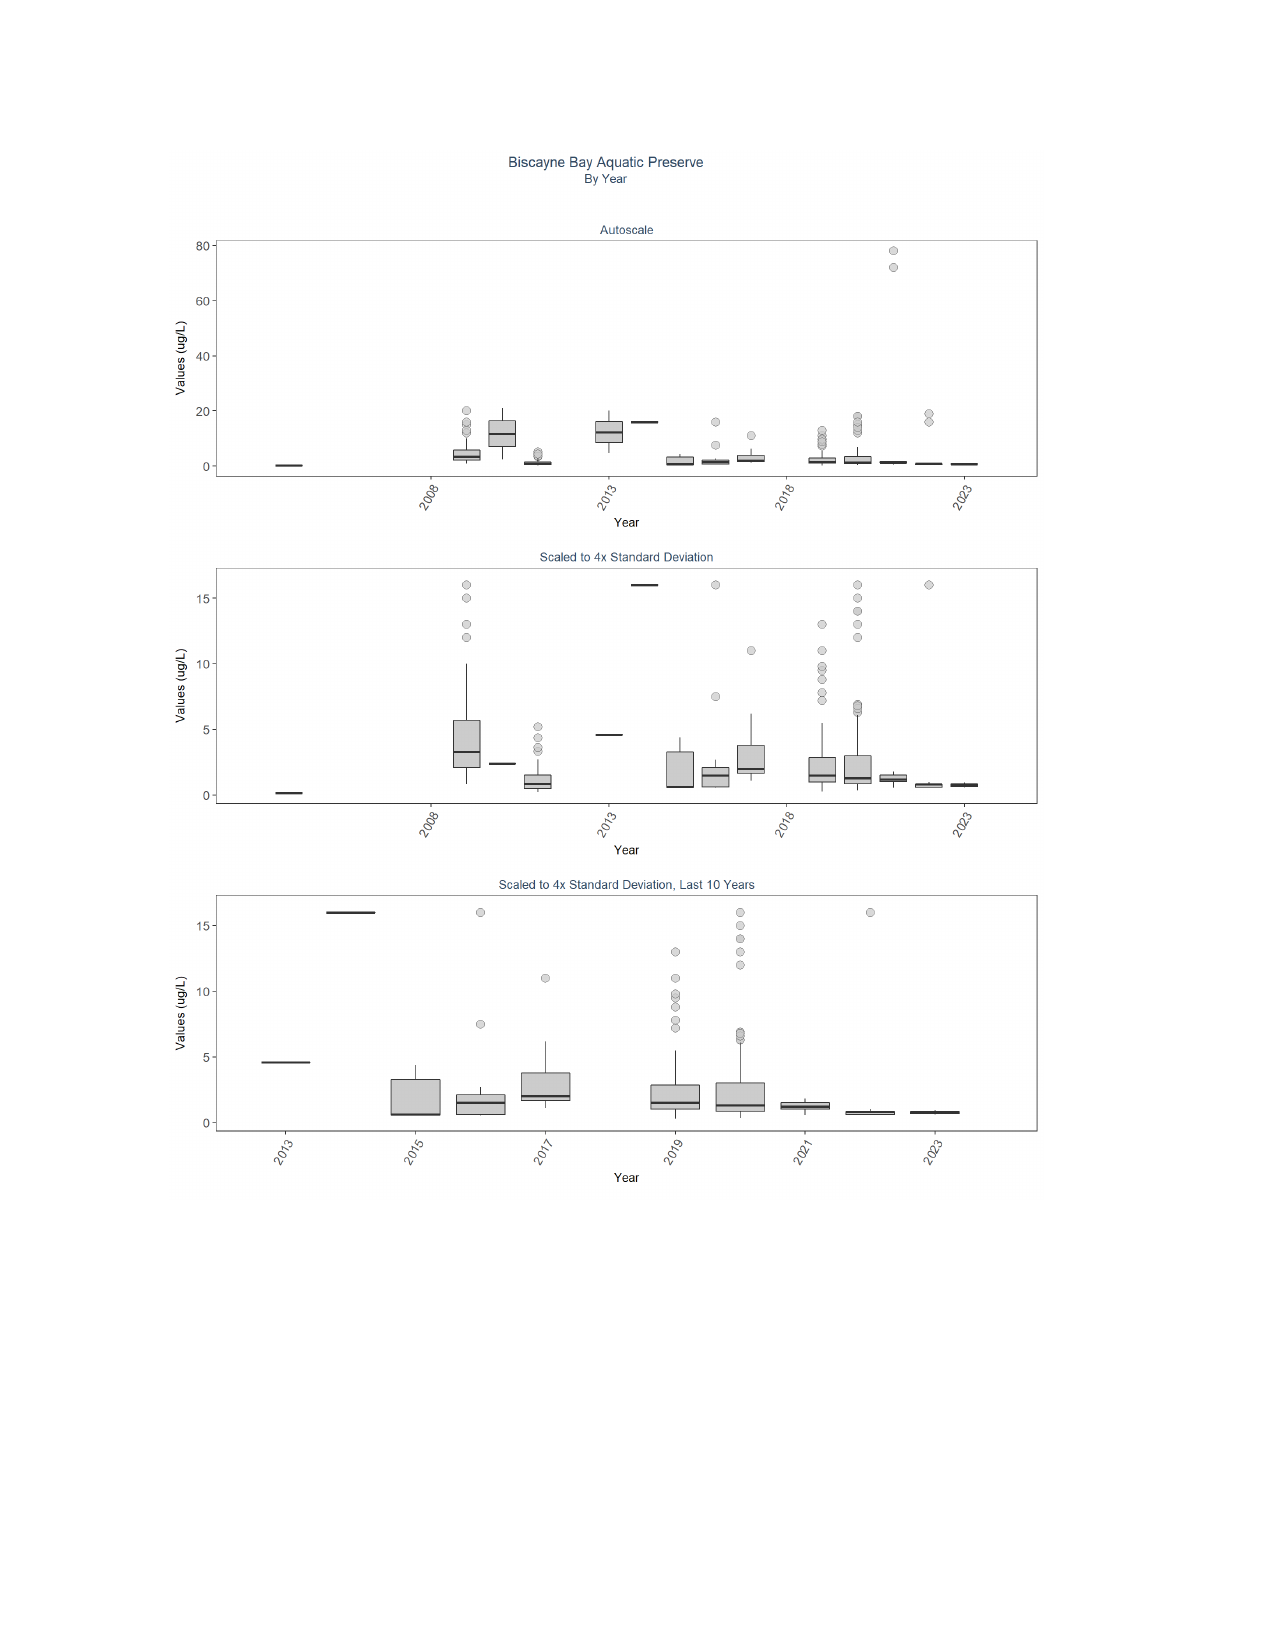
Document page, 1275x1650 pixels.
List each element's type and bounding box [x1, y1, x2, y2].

picture [168, 150, 1044, 1200]
